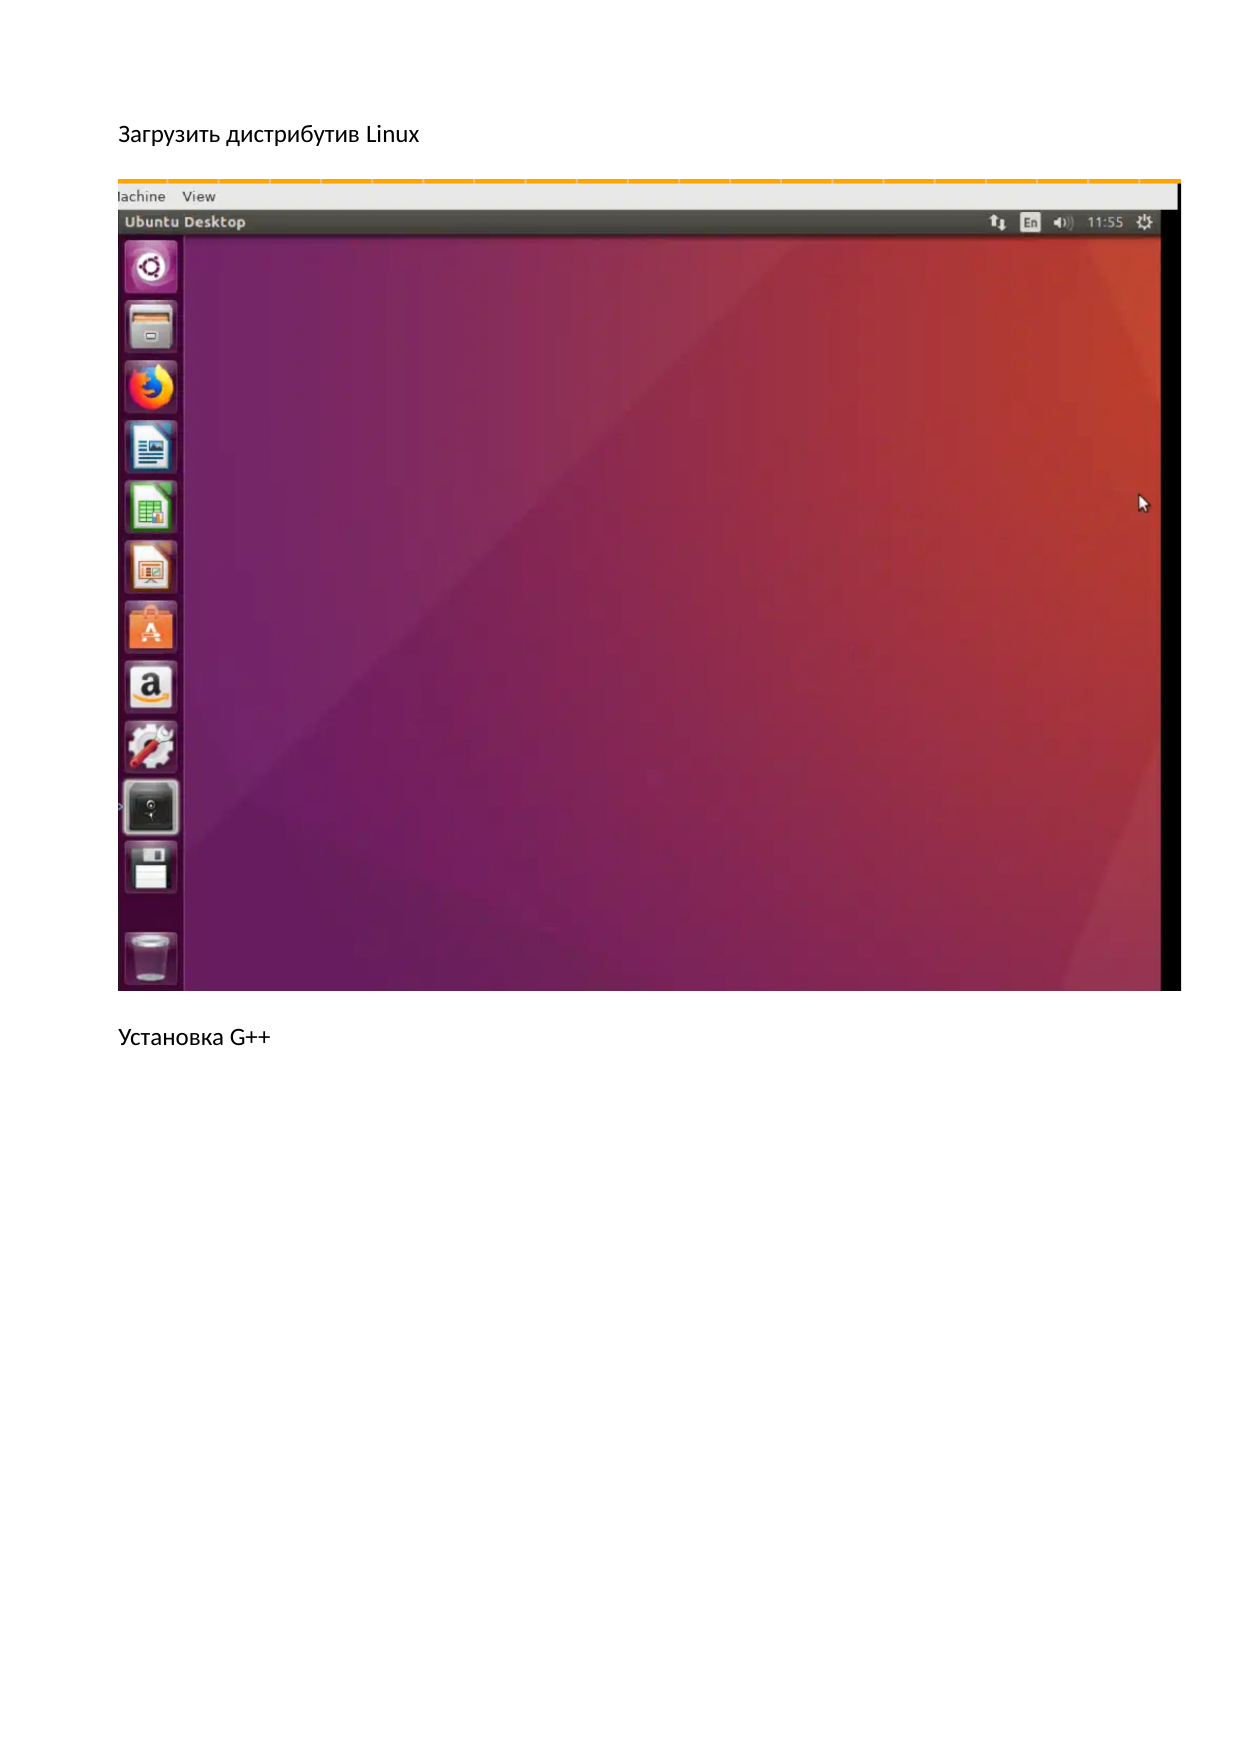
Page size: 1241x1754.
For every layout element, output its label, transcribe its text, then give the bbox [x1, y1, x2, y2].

picture [118, 179, 1182, 991]
text Установка G++ [118, 1021, 1181, 1052]
text Загрузить дистрибутив Linux [118, 118, 1181, 149]
